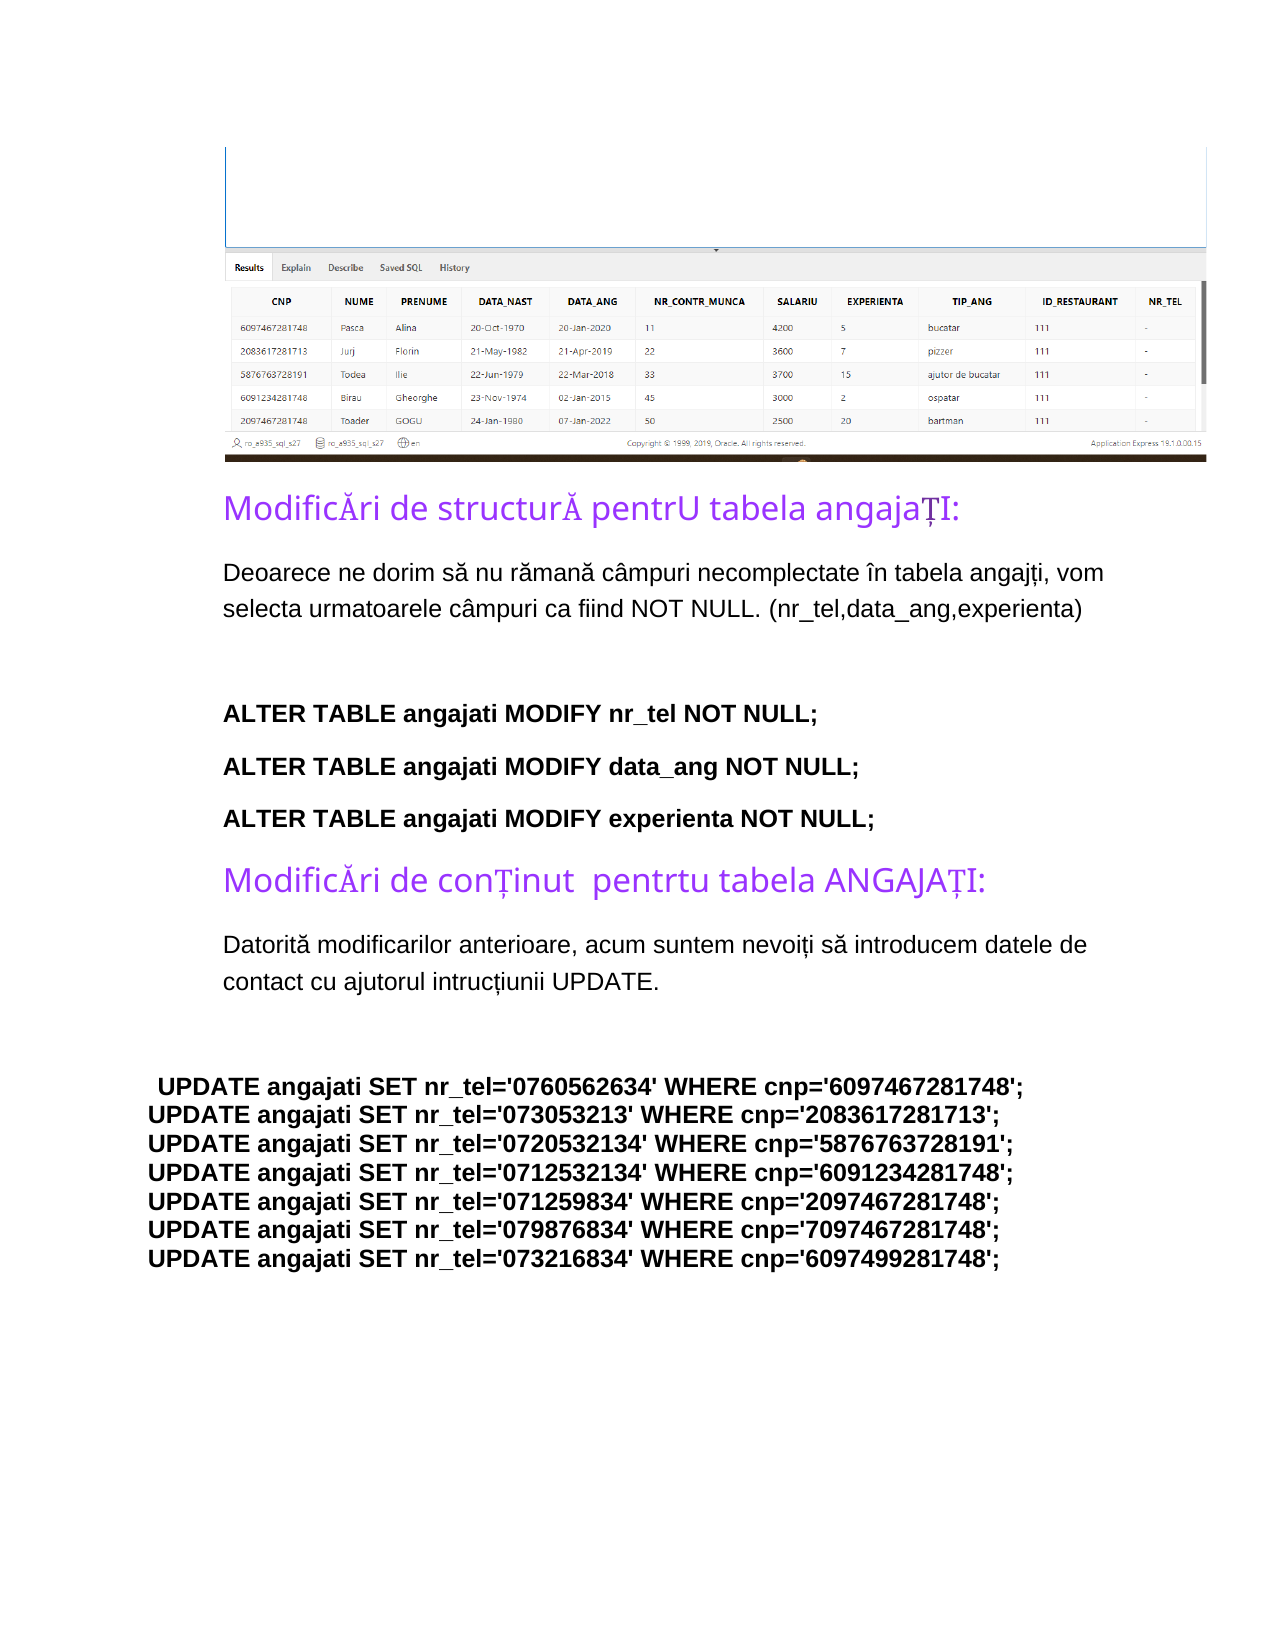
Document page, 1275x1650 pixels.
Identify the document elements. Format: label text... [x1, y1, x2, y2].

text Deoarece ne dorim să nu rămană câmpuri necomplectate în tabela angajți, vom selecta urmatoarele câmpuri ca fiind NOT NULL. (nr_tel,data_ang,experienta) [223, 558, 1127, 623]
text ALTER TABLE angajati MODIFY nr_tel NOT NULL; [223, 699, 1127, 728]
text UPDATE angajati SET nr_tel='071259834' WHERE cnp='2097467281748'; [148, 1187, 1127, 1215]
text UPDATE angajati SET nr_tel='073053213' WHERE cnp='2083617281713'; [148, 1100, 1127, 1129]
text ALTER TABLE angajati MODIFY data_ang NOT NULL; [223, 752, 1127, 781]
text UPDATE angajati SET nr_tel='073216834' WHERE cnp='6097499281748'; [148, 1244, 1127, 1273]
text UPDATE angajati SET nr_tel='0720532134' WHERE cnp='5876763728191'; [148, 1129, 1127, 1158]
text UPDATE angajati SET nr_tel='079876834' WHERE cnp='7097467281748'; [148, 1215, 1127, 1244]
picture [225, 147, 1207, 462]
text ModificĂri de conȚinut pentrtu tabela ANGAJAȚI: [223, 857, 1127, 902]
text Datorită modificarilor anterioare, acum suntem nevoiți să introducem datele de contact cu ajutorul intrucțiunii UPDATE. [223, 931, 1127, 995]
text UPDATE angajati SET nr_tel='0760562634' WHERE cnp='6097467281748'; [148, 1072, 1127, 1100]
text UPDATE angajati SET nr_tel='0712532134' WHERE cnp='6091234281748'; [148, 1158, 1127, 1187]
text ModificĂri de structurĂ pentrU tabela angajaȚI: [223, 485, 1127, 530]
text ALTER TABLE angajati MODIFY experienta NOT NULL; [223, 804, 1127, 833]
